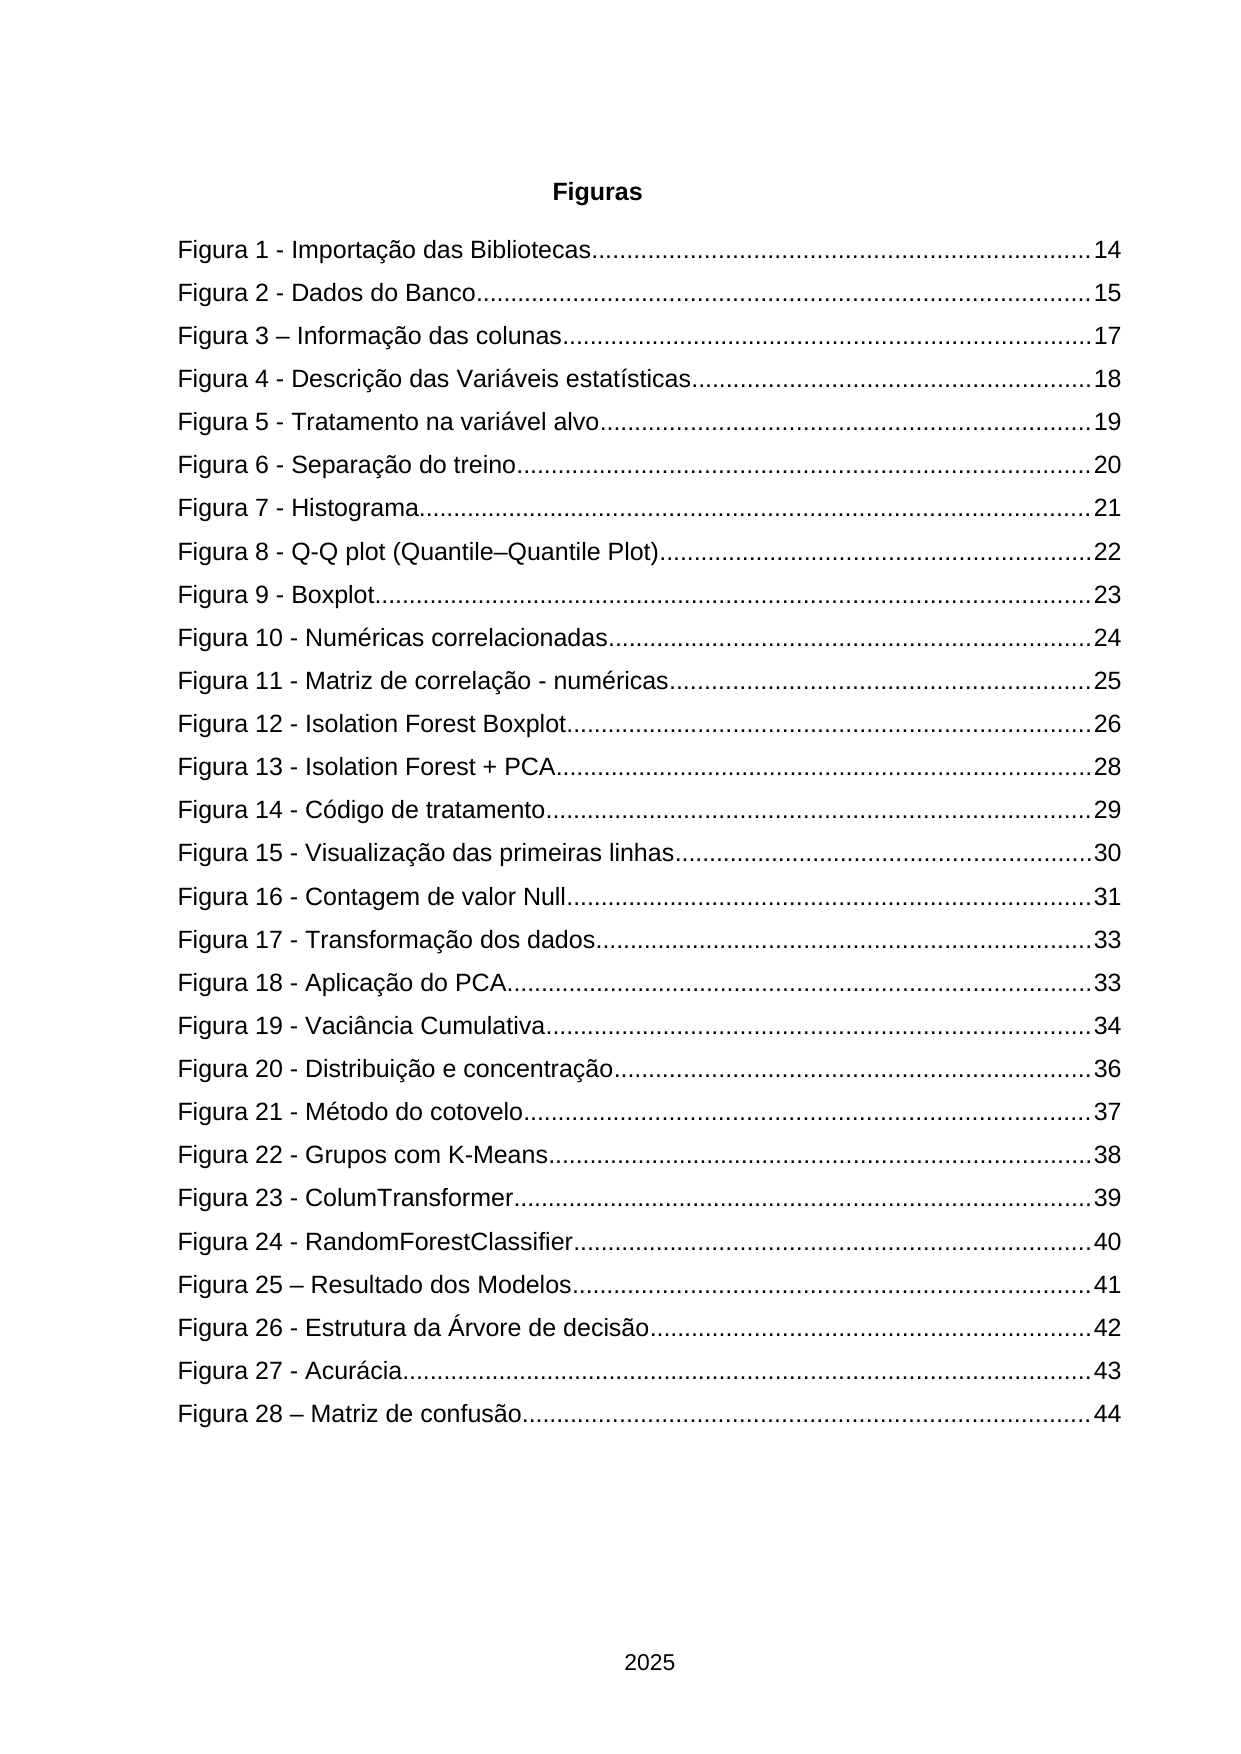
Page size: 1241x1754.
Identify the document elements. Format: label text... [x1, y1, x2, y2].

text Figura 16 - Contagem de valor Null 31 [177, 882, 1122, 910]
text Figura 26 - Estrutura da Árvore de decisão 42 [177, 1313, 1122, 1342]
text Figura 18 - Aplicação do PCA 33 [177, 968, 1122, 997]
text Figura 14 - Código de tratamento 29 [177, 795, 1122, 824]
text Figuras [477, 177, 1122, 206]
text Figura 13 - Isolation Forest + PCA 28 [177, 752, 1122, 781]
text Figura 25 – Resultado dos Modelos 41 [177, 1270, 1122, 1298]
text Figura 24 - RandomForestClassifier 40 [177, 1227, 1122, 1255]
text Figura 17 - Transformação dos dados 33 [177, 925, 1122, 953]
text Figura 20 - Distribuição e concentração 36 [177, 1054, 1122, 1083]
text Figura 1 - Importação das Bibliotecas 14 [177, 235, 1122, 263]
text Figura 6 - Separação do treino 20 [177, 450, 1122, 479]
text Figura 27 - Acurácia 43 [177, 1356, 1122, 1385]
text Figura 21 - Método do cotovelo 37 [177, 1097, 1122, 1126]
text Figura 7 - Histograma 21 [177, 493, 1122, 522]
text Figura 3 – Informação das colunas 17 [177, 321, 1122, 350]
text Figura 9 - Boxplot 23 [177, 580, 1122, 608]
text Figura 28 – Matriz de confusão 44 [177, 1399, 1122, 1428]
text Figura 23 - ColumTransformer 39 [177, 1183, 1122, 1212]
text Figura 12 - Isolation Forest Boxplot 26 [177, 709, 1122, 738]
text Figura 19 - Vaciância Cumulativa 34 [177, 1011, 1122, 1040]
text Figura 22 - Grupos com K-Means 38 [177, 1140, 1122, 1169]
text Figura 15 - Visualização das primeiras linhas 30 [177, 838, 1122, 867]
text Figura 2 - Dados do Banco 15 [177, 278, 1122, 307]
text Figura 11 - Matriz de correlação - numéricas 25 [177, 666, 1122, 695]
text Figura 8 - Q-Q plot (Quantile–Quantile Plot) 22 [177, 537, 1122, 565]
text Figura 4 - Descrição das Variáveis estatísticas 18 [177, 364, 1122, 393]
text Figura 10 - Numéricas correlacionadas 24 [177, 623, 1122, 652]
text Figura 5 - Tratamento na variável alvo 19 [177, 407, 1122, 436]
